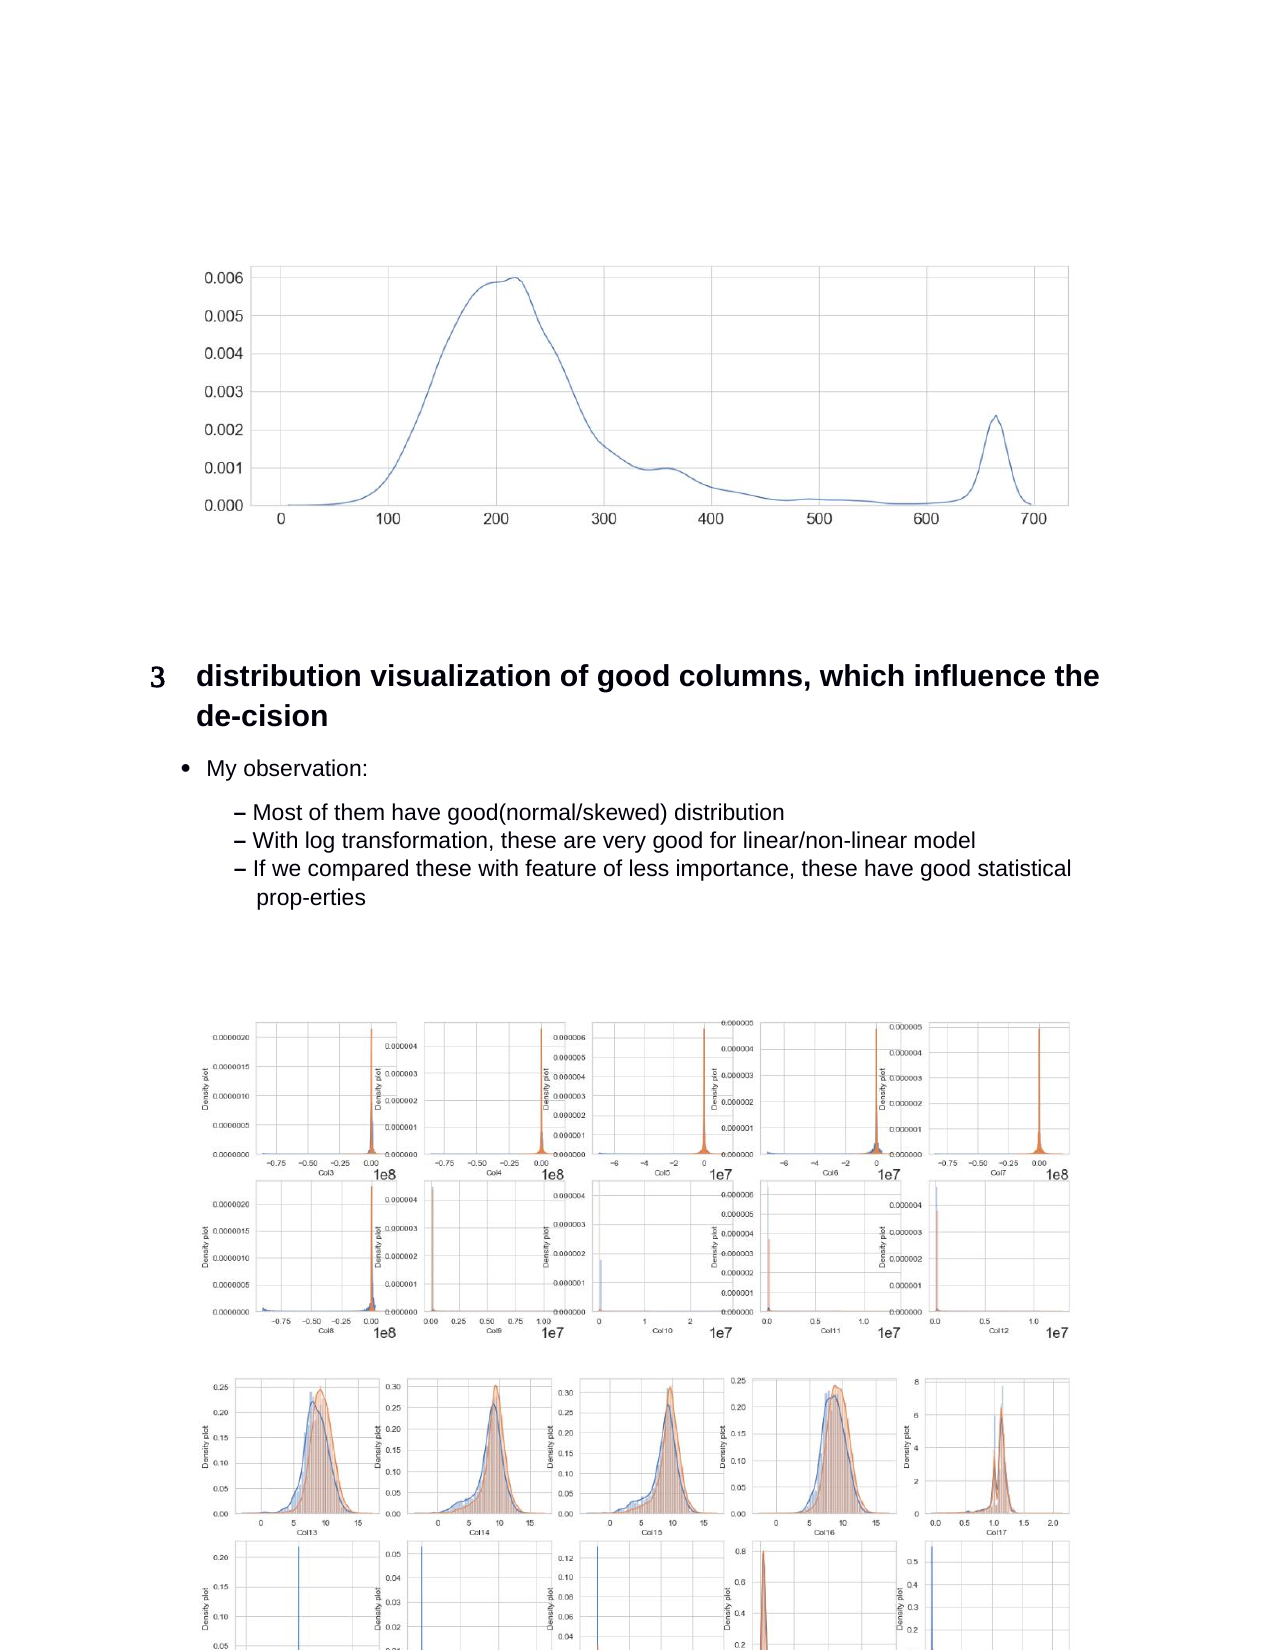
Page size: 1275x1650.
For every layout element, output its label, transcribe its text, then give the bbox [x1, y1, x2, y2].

picture [198, 256, 1077, 532]
text – Most of them have good(normal/skewed) distribution [233, 798, 1125, 825]
picture [198, 1014, 1077, 1344]
list distribution visualization of good columns, which influence the de-cision [150, 658, 1125, 733]
picture [198, 1371, 1077, 1650]
text – If we compared these with feature of less importance, these have good statistical prop-erties [233, 855, 1125, 910]
list My observation: [182, 755, 1125, 781]
text – With log transformation, these are very good for linear/non-linear model [233, 827, 1125, 853]
